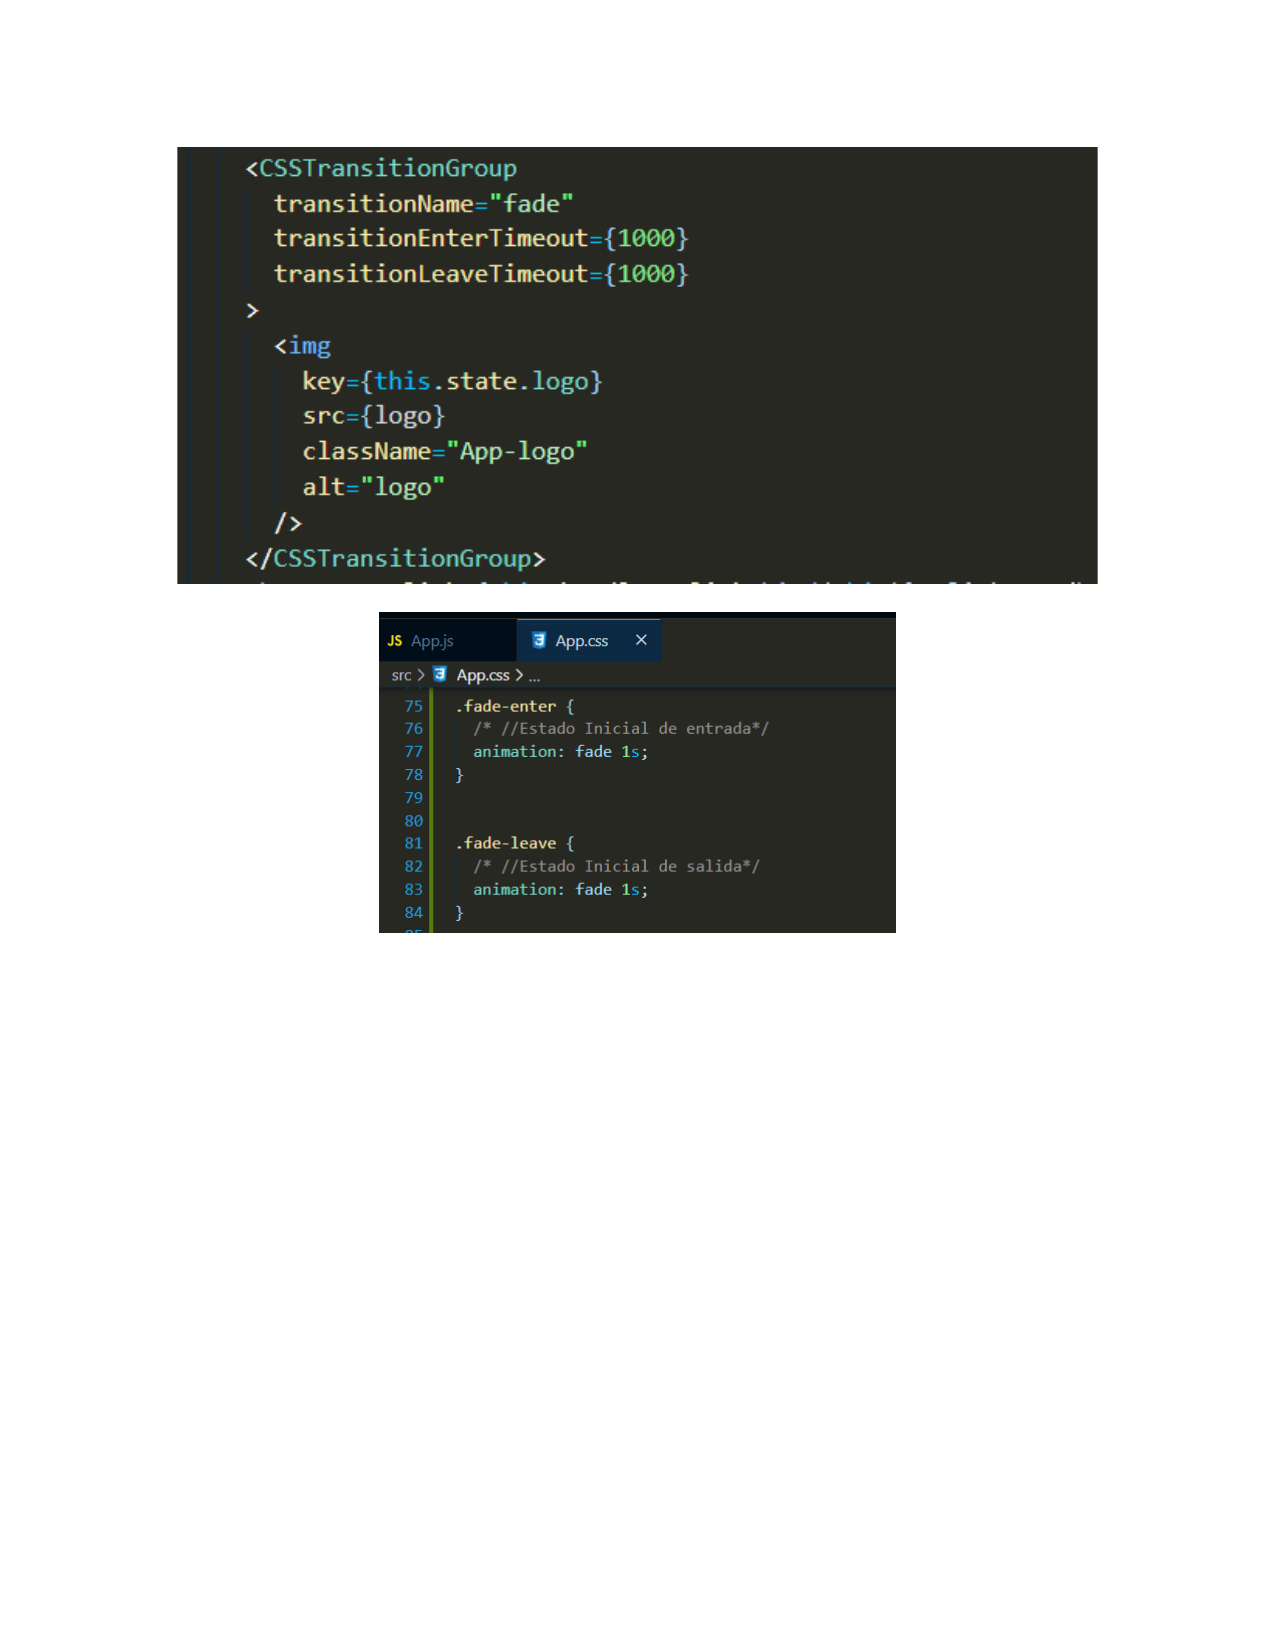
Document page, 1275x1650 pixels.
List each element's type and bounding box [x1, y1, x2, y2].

picture [177, 147, 1098, 584]
picture [379, 612, 896, 933]
